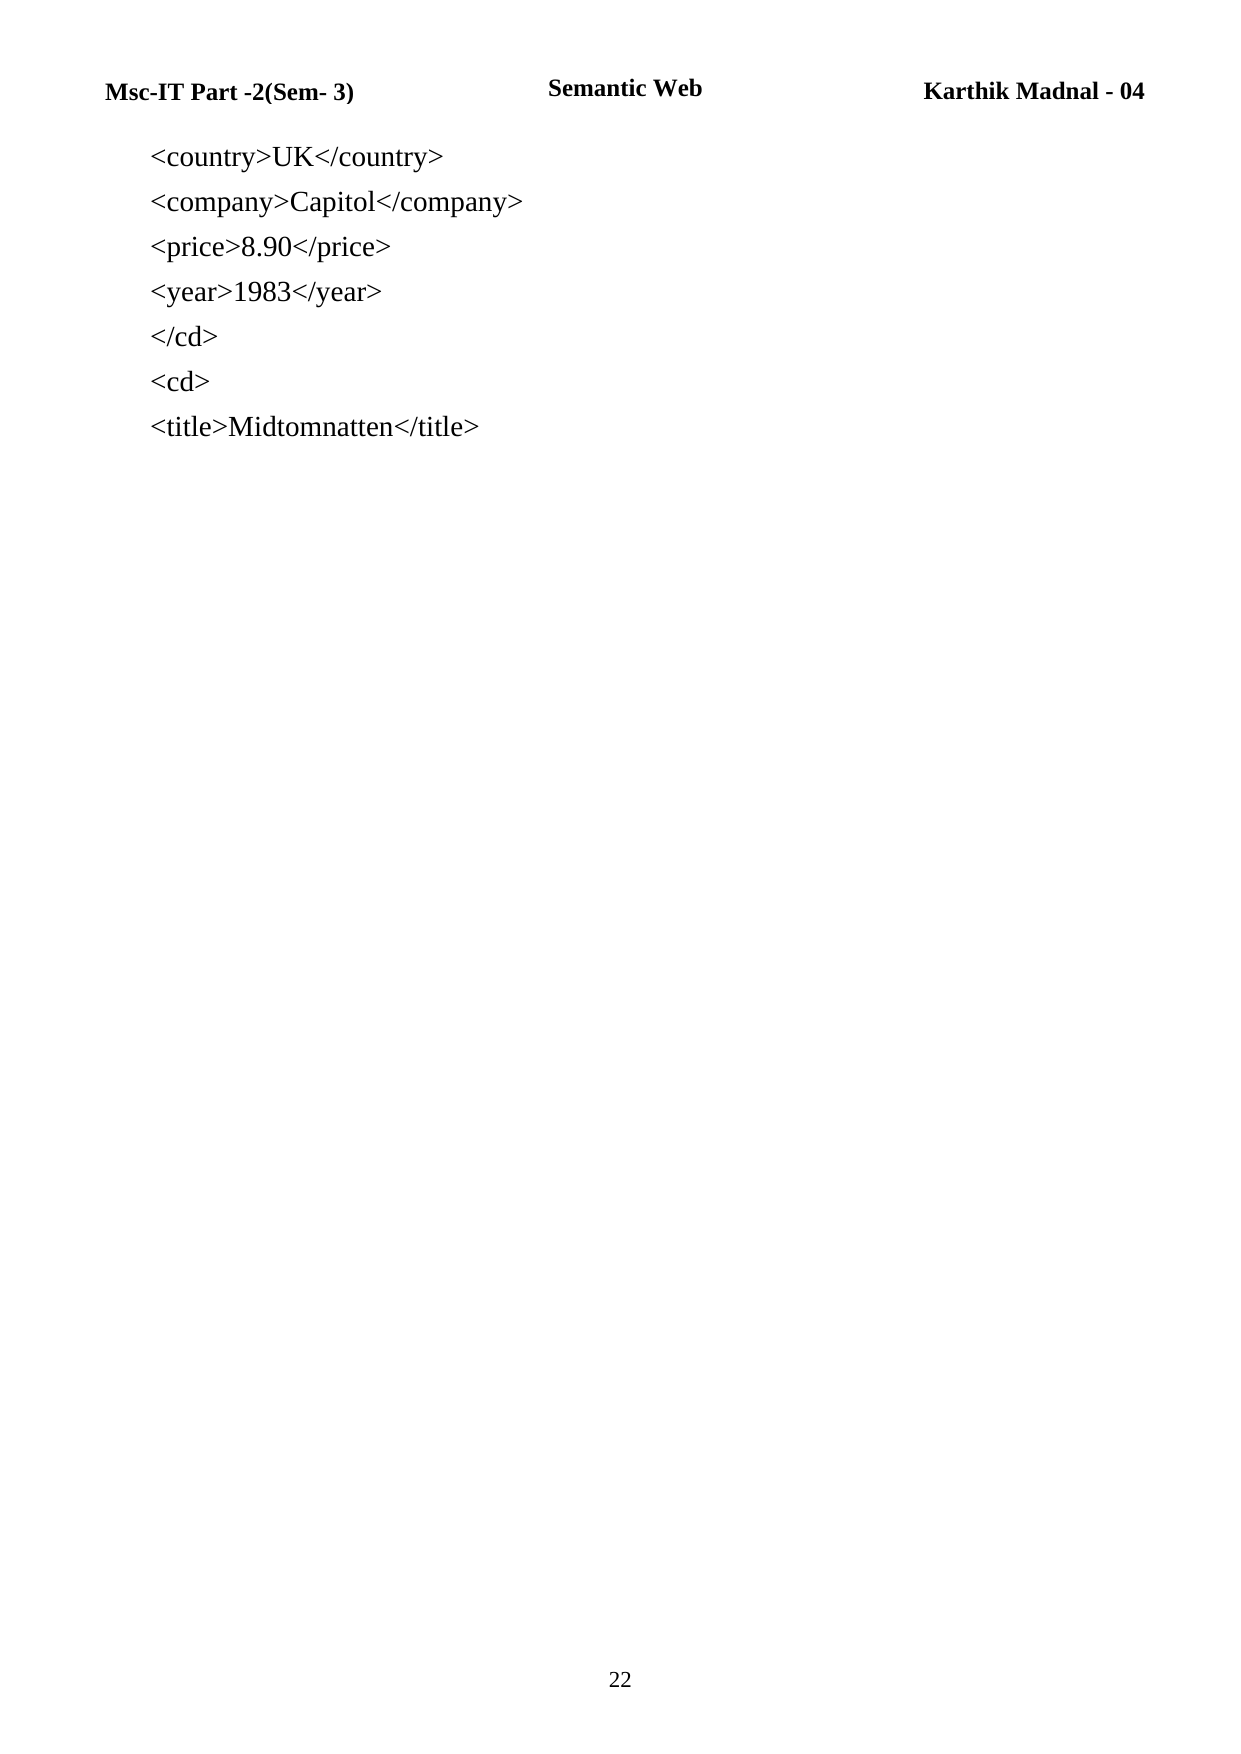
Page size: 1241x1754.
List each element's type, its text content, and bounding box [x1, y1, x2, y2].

text <year>1983</year> [150, 274, 1138, 308]
text <cd> [150, 364, 1138, 398]
text <price>8.90</price> [150, 229, 1138, 263]
text </cd> [150, 319, 1138, 353]
text <country>UK</country> [150, 139, 1138, 173]
text <title>Midtomnatten</title> [150, 409, 1138, 443]
text <company>Capitol</company> [150, 184, 1138, 218]
